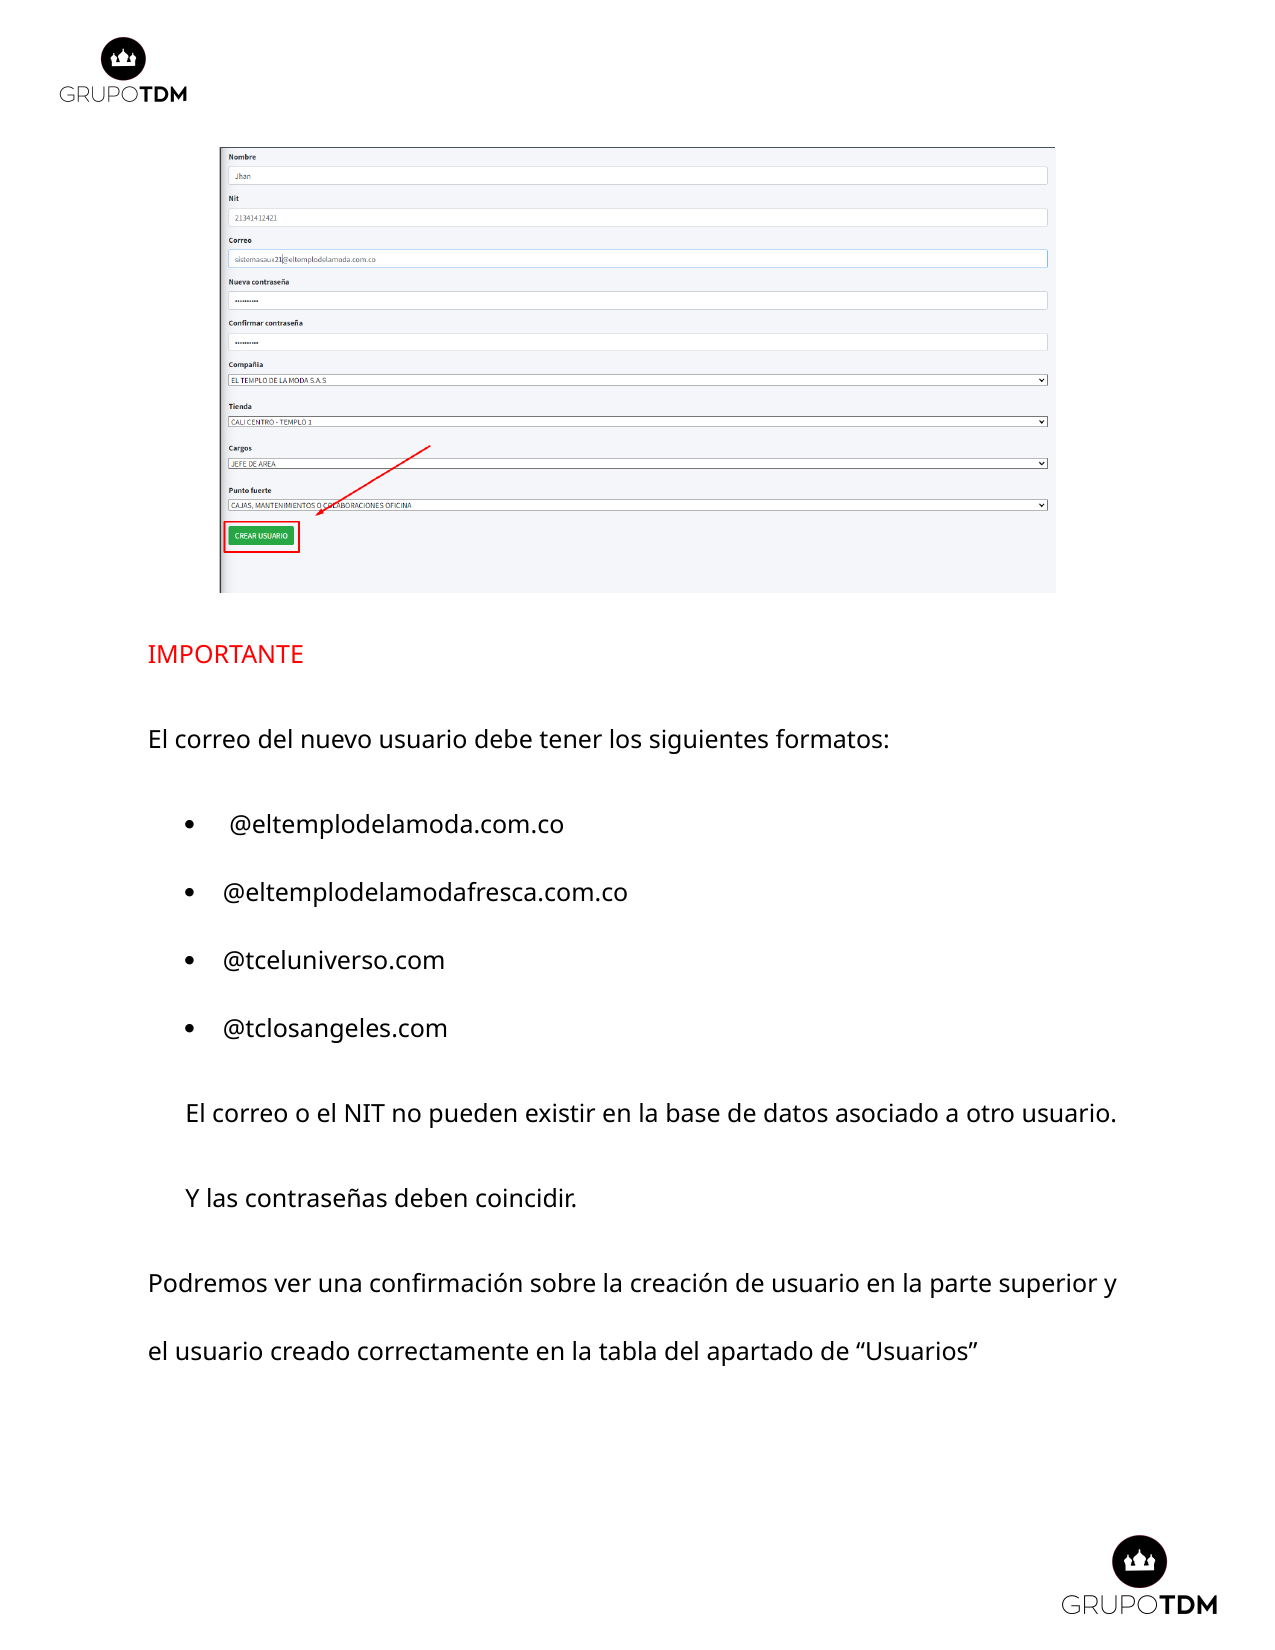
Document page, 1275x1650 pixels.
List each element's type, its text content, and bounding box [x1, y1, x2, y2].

picture [51, 29, 196, 108]
text Y las contraseñas deben coincidir. [185, 1181, 1127, 1214]
text Podremos ver una confirmación sobre la creación de usuario en la parte superior y el usuario creado correctamente en la tabla del apartado de “Usuarios” [148, 1265, 1127, 1367]
picture [1054, 1527, 1227, 1622]
picture [219, 147, 1056, 593]
text El correo o el NIT no pueden existir en la base de datos asociado a otro usuario. [185, 1096, 1127, 1130]
list @eltemplodelamoda.com.co [185, 807, 1127, 841]
text IMPORTANTE [148, 637, 1127, 671]
text El correo del nuevo usuario debe tener los siguientes formatos: [148, 722, 1127, 756]
list @tclosangeles.com [185, 1011, 1127, 1045]
list @tceluniverso.com [185, 943, 1127, 977]
list @eltemplodelamodafresca.com.co [185, 875, 1127, 909]
